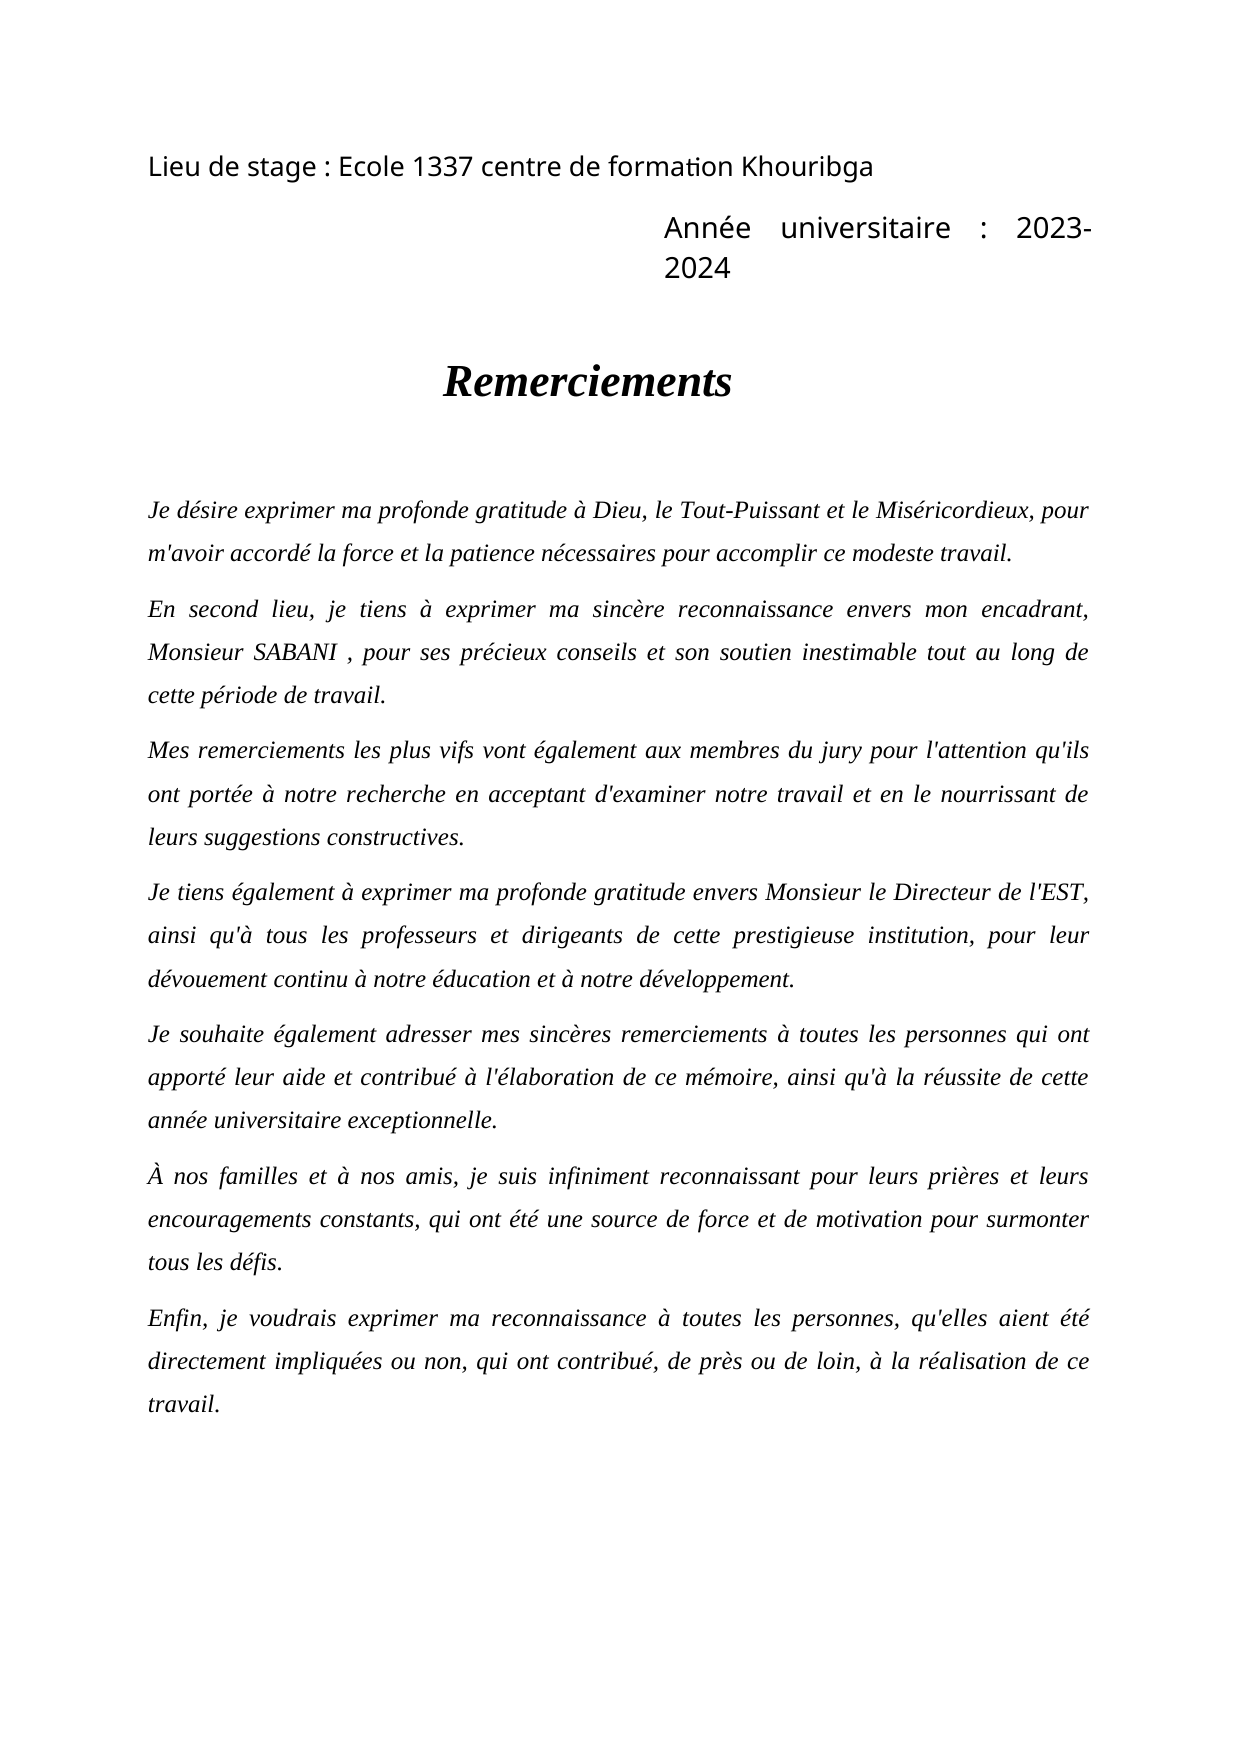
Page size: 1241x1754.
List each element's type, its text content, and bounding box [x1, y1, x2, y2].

text Remerciements [385, 354, 1093, 406]
text Je tiens également à exprimer ma profonde gratitude envers Monsieur le Directeur de l'EST, ainsi qu'à tous les professeurs et dirigeants de cette prestigieuse institution, pour leur dévouement continu à notre éducation et à notre développement. [148, 877, 1093, 992]
text Année universitaire : 2023-2024 [664, 207, 1093, 287]
text À nos familles et à nos amis, je suis infiniment reconnaissant pour leurs prières et leurs encouragements constants, qui ont été une source de force et de motivation pour surmonter tous les défis. [148, 1161, 1093, 1276]
text Lieu de stage : Ecole 1337 centre de formation Khouribga [148, 148, 1093, 184]
text Mes remerciements les plus vifs vont également aux membres du jury pour l'attention qu'ils ont portée à notre recherche en acceptant d'examiner notre travail et en le nourrissant de leurs suggestions constructives. [148, 736, 1093, 851]
text En second lieu, je tiens à exprimer ma sincère reconnaissance envers mon encadrant, Monsieur SABANI , pour ses précieux conseils et son soutien inestimable tout au long de cette période de travail. [148, 594, 1093, 709]
text Enfin, je voudrais exprimer ma reconnaissance à toutes les personnes, qu'elles aient été directement impliquées ou non, qui ont contribué, de près ou de loin, à la réalisation de ce travail. [148, 1303, 1093, 1418]
text Je désire exprimer ma profonde gratitude à Dieu, le Tout-Puissant et le Miséricordieux, pour m'avoir accordé la force et la patience nécessaires pour accomplir ce modeste travail. [148, 495, 1093, 567]
text Je souhaite également adresser mes sincères remerciements à toutes les personnes qui ont apporté leur aide et contribué à l'élaboration de ce mémoire, ainsi qu'à la réussite de cette année universitaire exceptionnelle. [148, 1019, 1093, 1134]
